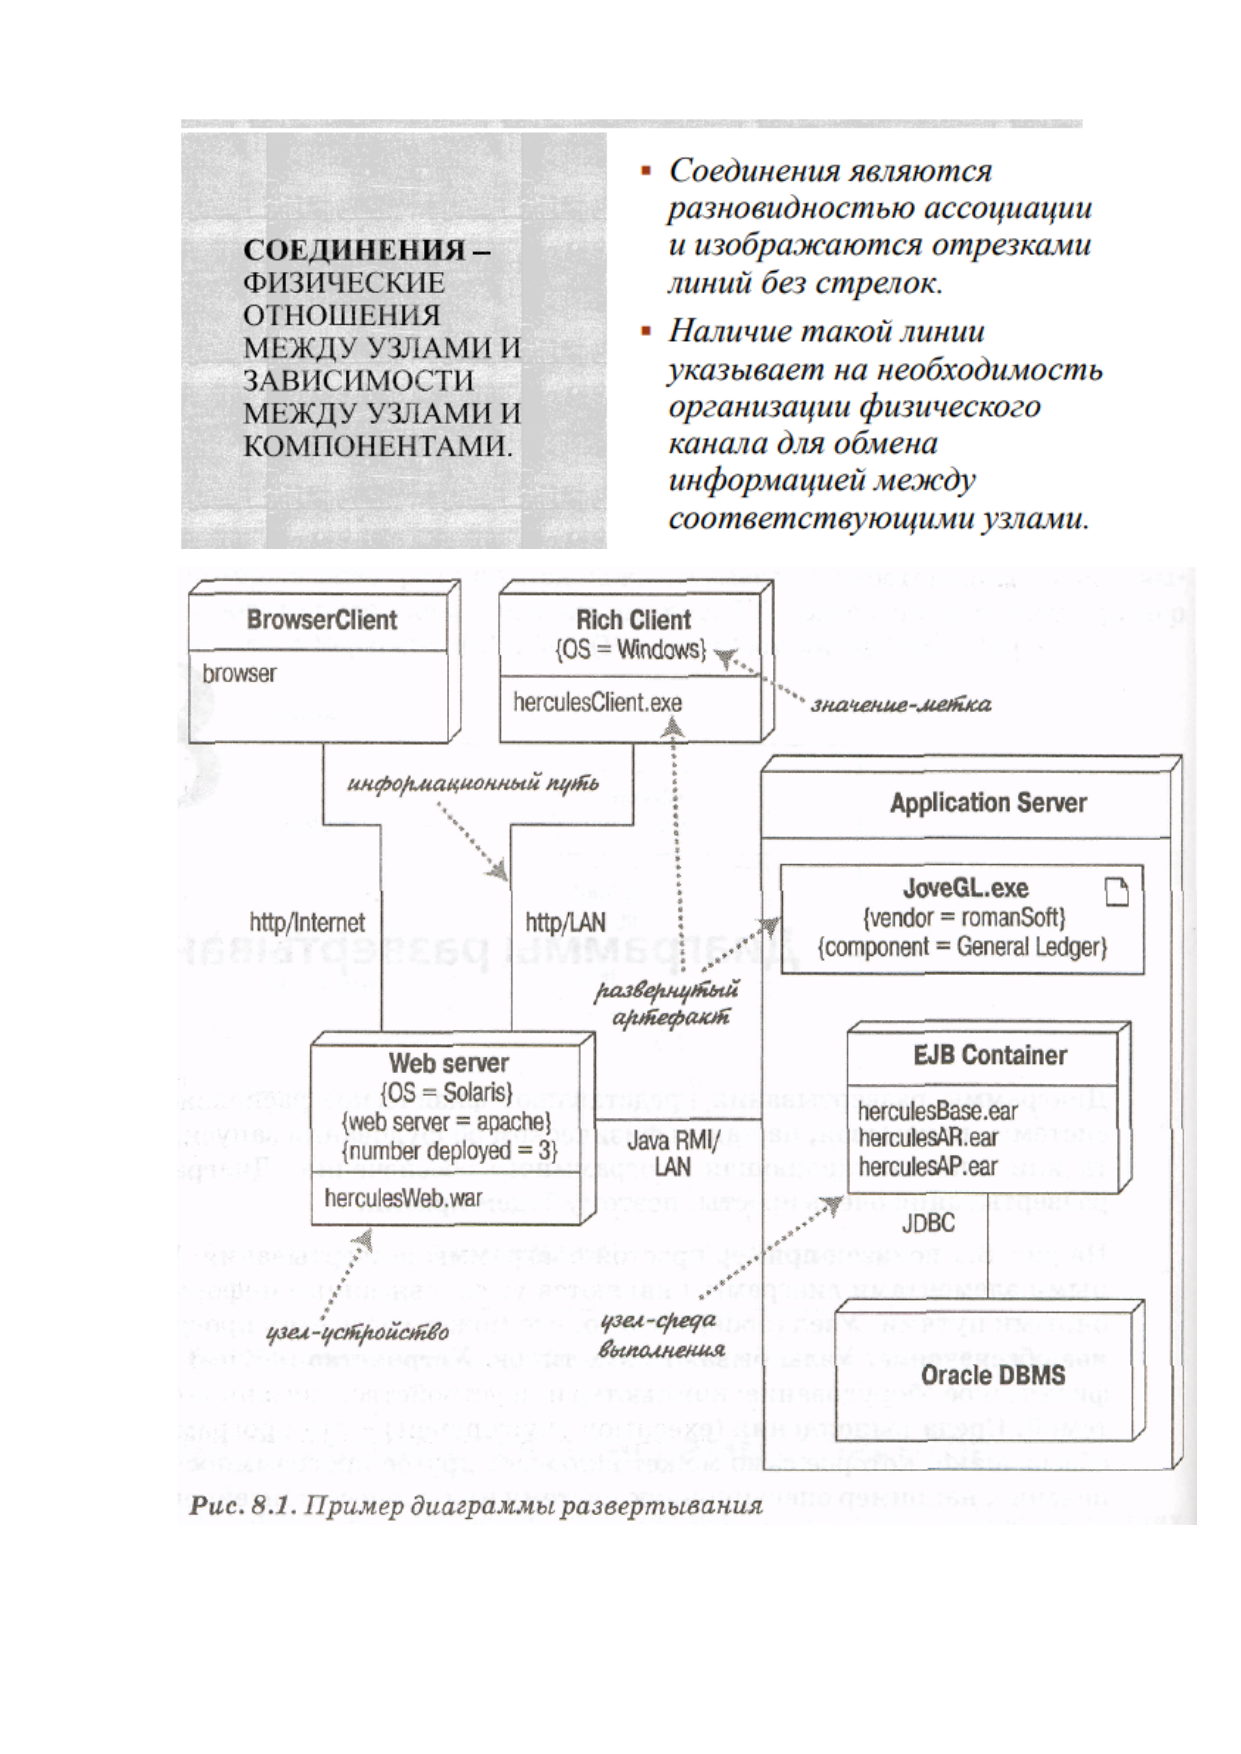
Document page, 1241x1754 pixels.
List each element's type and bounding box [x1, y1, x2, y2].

picture [177, 118, 1108, 549]
picture [177, 567, 1197, 1525]
